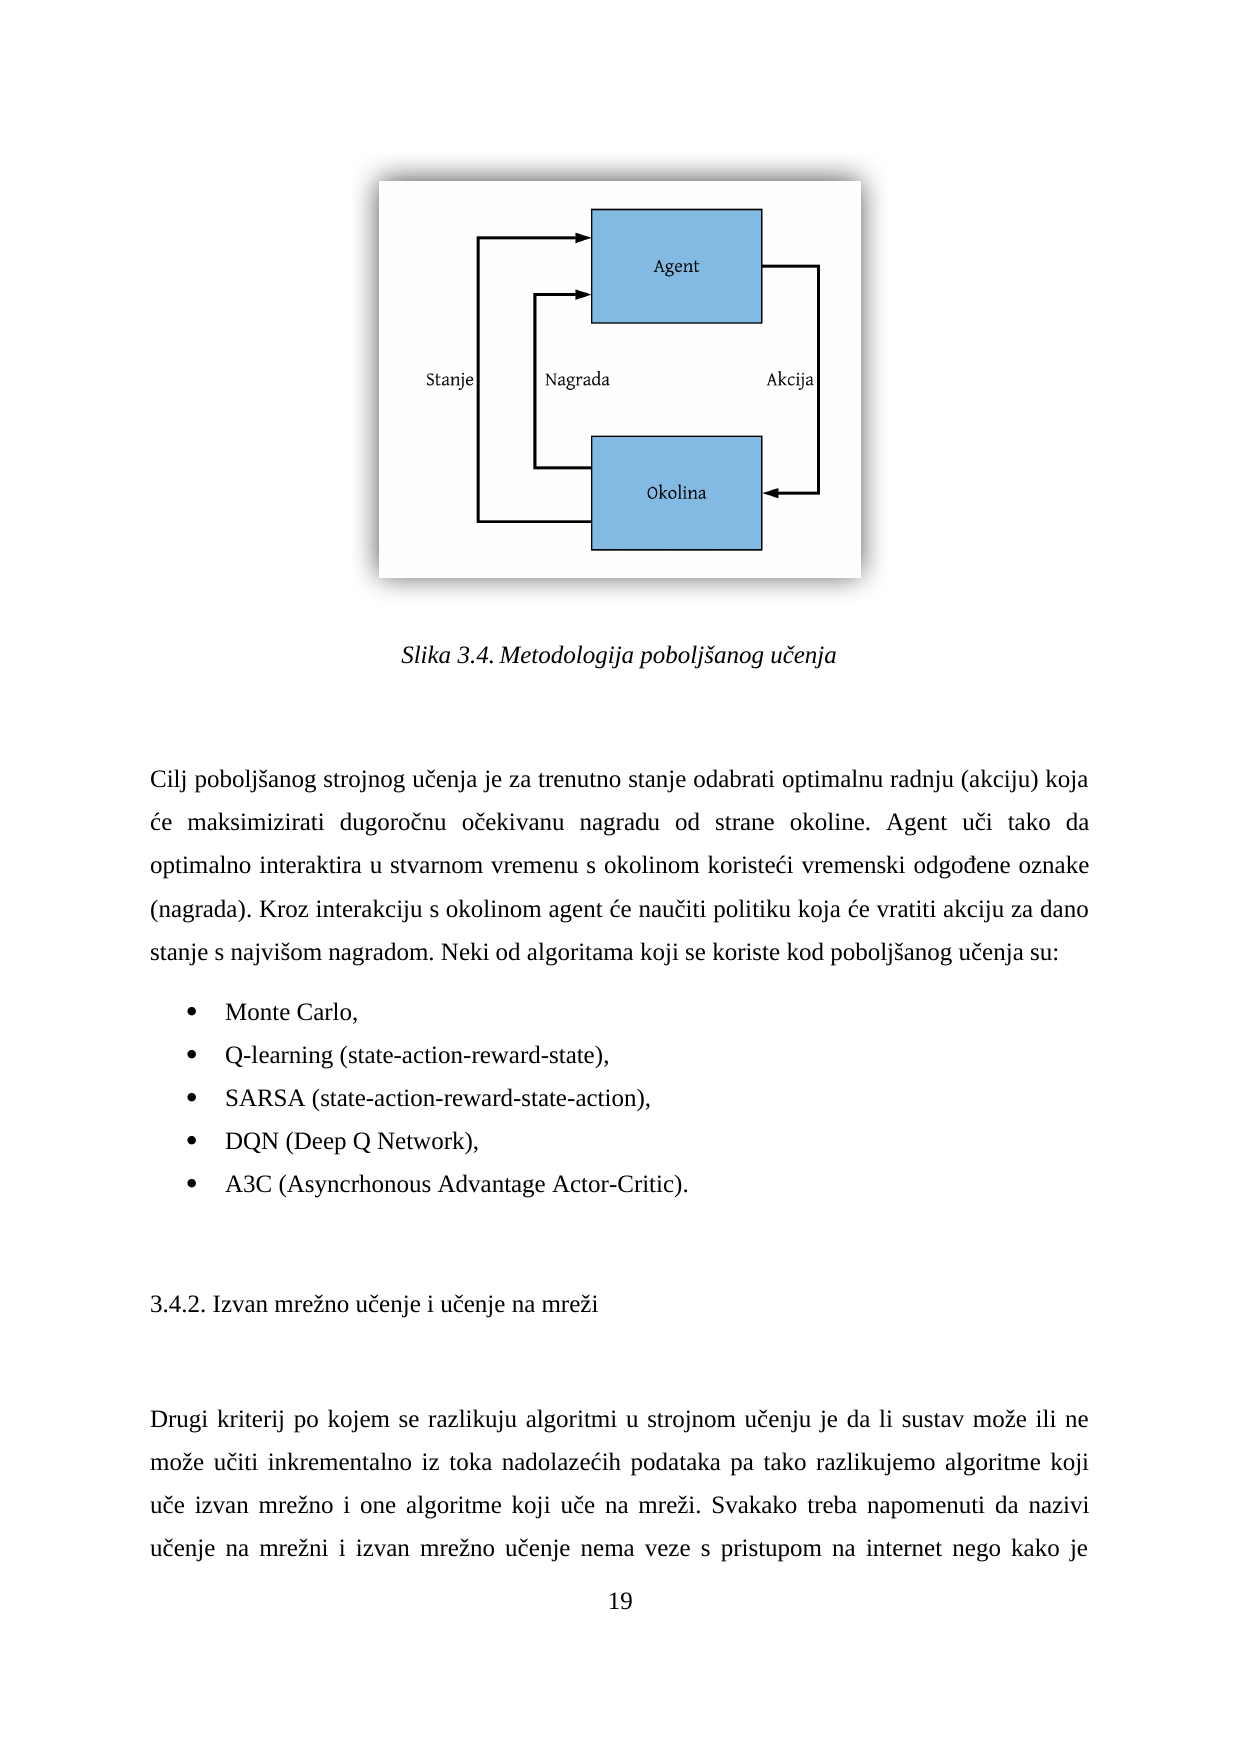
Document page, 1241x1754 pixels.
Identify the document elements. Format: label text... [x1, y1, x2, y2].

list Q-learning (state-action-reward-state), [187, 1040, 1090, 1068]
list DQN (Deep Q Network), [187, 1126, 1090, 1155]
text Cilj poboljšanog strojnog učenja je za trenutno stanje odabrati optimalnu radnju (akciju) koja će maksimizirati dugoročnu očekivanu nagradu od strane okoline. Agent uči tako da optimalno interaktira u stvarnom vremenu s okolinom koristeći vremenski odgođene oznake (nagrada). Kroz interakciju s okolinom agent će naučiti politiku koja će vratiti akciju za dano stanje s najvišom nagradom. Neki od algoritama koji se koriste kod poboljšanog učenja su: [150, 764, 1090, 966]
picture [379, 181, 861, 578]
list Monte Carlo, [187, 997, 1090, 1025]
subtitle Izvan mrežno učenje i učenje na mreži [150, 1289, 1090, 1317]
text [150, 1404, 1090, 1562]
list A3C (Asyncrhonous Advantage Actor-Critic). [187, 1169, 1090, 1198]
list SARSA (state-action-reward-state-action), [187, 1083, 1090, 1112]
